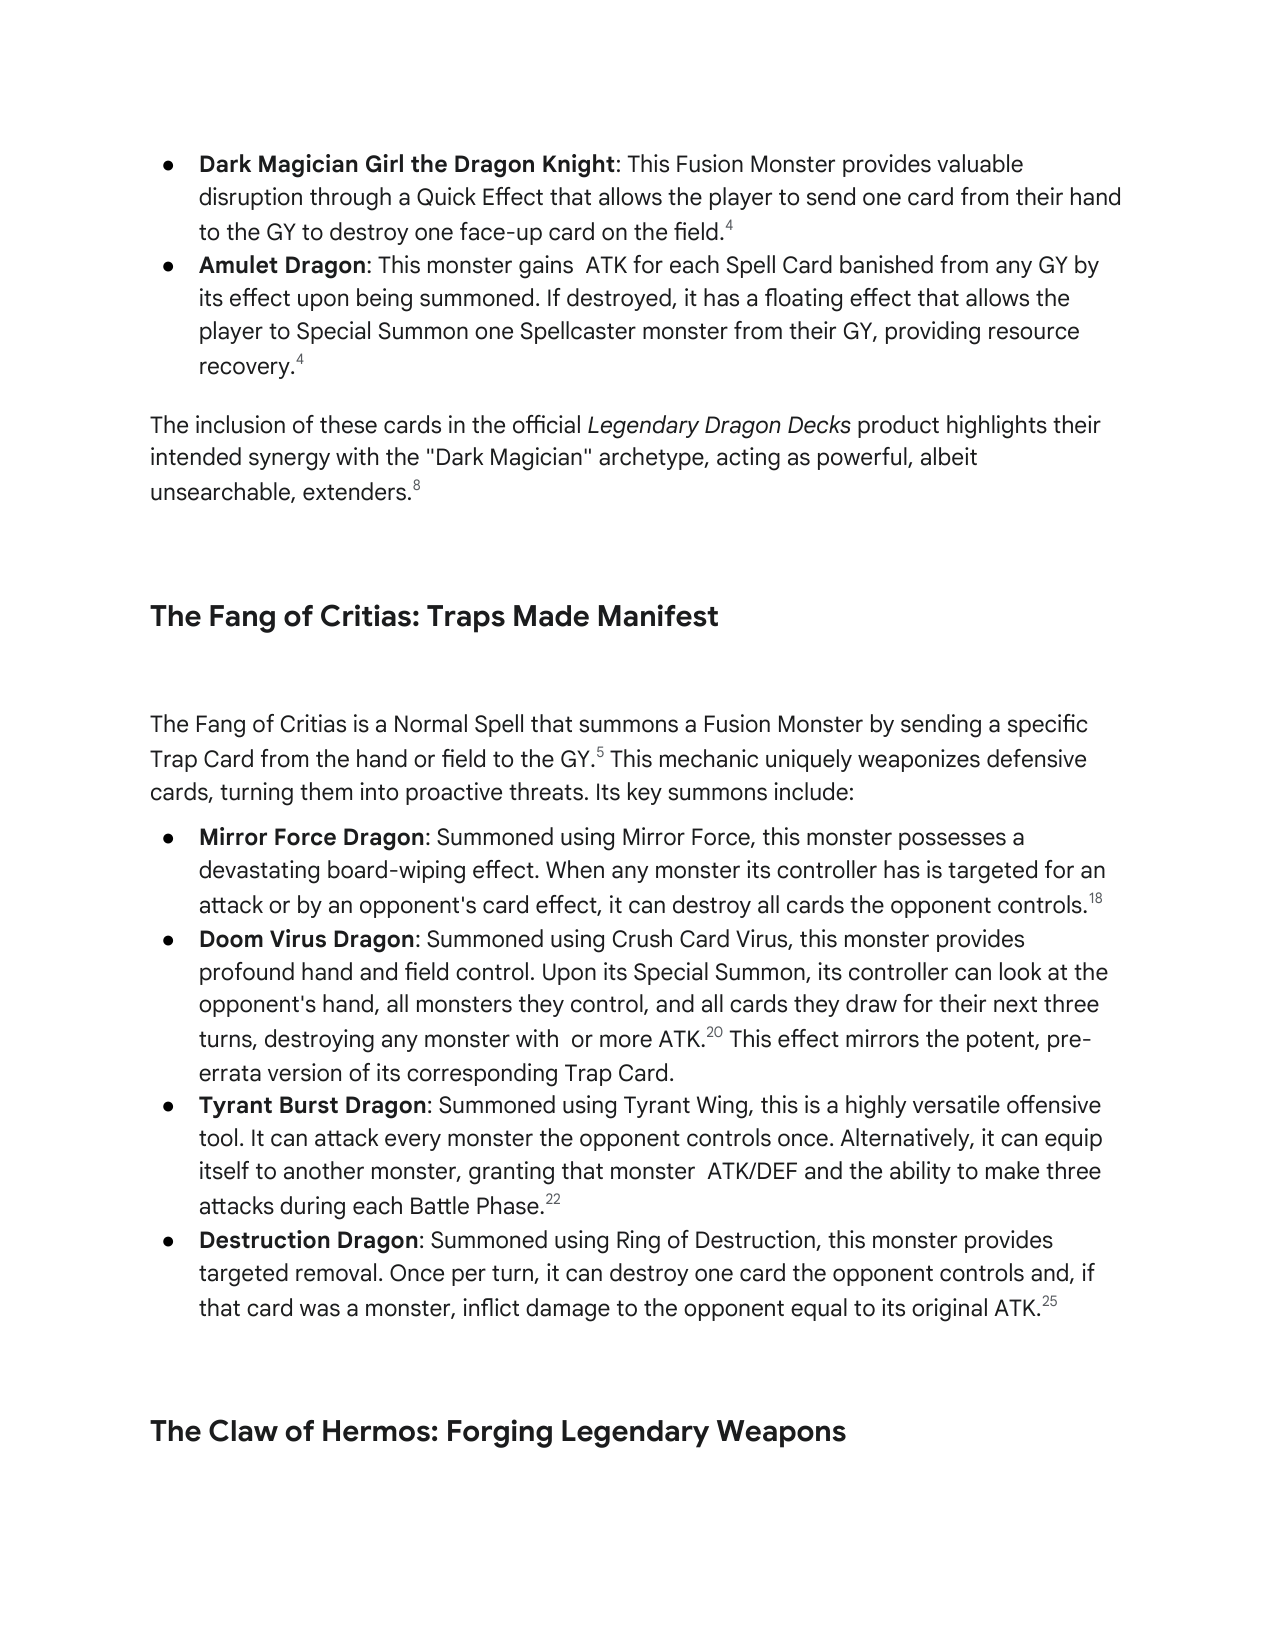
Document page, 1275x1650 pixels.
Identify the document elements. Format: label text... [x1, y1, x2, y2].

subtitle The Claw of Hermos: Forging Legendary Weapons [150, 1413, 1125, 1450]
list Destruction Dragon: Summoned using Ring of Destruction, this monster provides targeted removal. Once per turn, it can destroy one card the opponent controls and, if that card was a monster, inflict damage to the opponent equal to its original ATK.25 [161, 1226, 1125, 1323]
list Doom Virus Dragon: Summoned using Crush Card Virus, this monster provides profound hand and field control. Upon its Special Summon, its controller can look at the opponent's hand, all monsters they control, and all cards they draw for their next three turns, destroying any monster with or more ATK.20 This effect mirrors the potent, pre-errata version of its corresponding Trap Card. [161, 925, 1125, 1088]
list Amulet Dragon: This monster gains ATK for each Spell Card banished from any GY by its effect upon being summoned. If destroyed, it has a floating effect that allows the player to Special Summon one Spellcaster monster from their GY, providing resource recovery.4 [161, 252, 1125, 381]
list Tyrant Burst Dragon: Summoned using Tyrant Wing, this is a highly versatile offensive tool. It can attack every monster the opponent controls once. Alternatively, it can equip itself to another monster, granting that monster ATK/DEF and the ability to make three attacks during each Battle Phase.22 [161, 1092, 1125, 1222]
list Mirror Force Dragon: Summoned using Mirror Force, this monster possesses a devastating board-wiping effect. When any monster its controller has is targeted for an attack or by an opponent's card effect, it can destroy all cards the opponent controls.18 [161, 824, 1125, 921]
subtitle The Fang of Critias: Traps Made Manifest [150, 598, 1125, 635]
list Dark Magician Girl the Dragon Knight: This Fusion Monster provides valuable disruption through a Quick Effect that allows the player to send one card from their hand to the GY to destroy one face-up card on the field.4 [161, 150, 1125, 247]
text The inclusion of these cards in the official Legendary Dragon Decks product highlights their intended synergy with the "Dark Magician" archetype, acting as powerful, albeit unsearchable, extenders.8 [150, 411, 1125, 508]
text The Fang of Critias is a Normal Spell that summons a Fusion Monster by sending a specific Trap Card from the hand or field to the GY.5 This mechanic uniquely weaponizes defensive cards, turning them into proactive threats. Its key summons include: [150, 710, 1125, 807]
